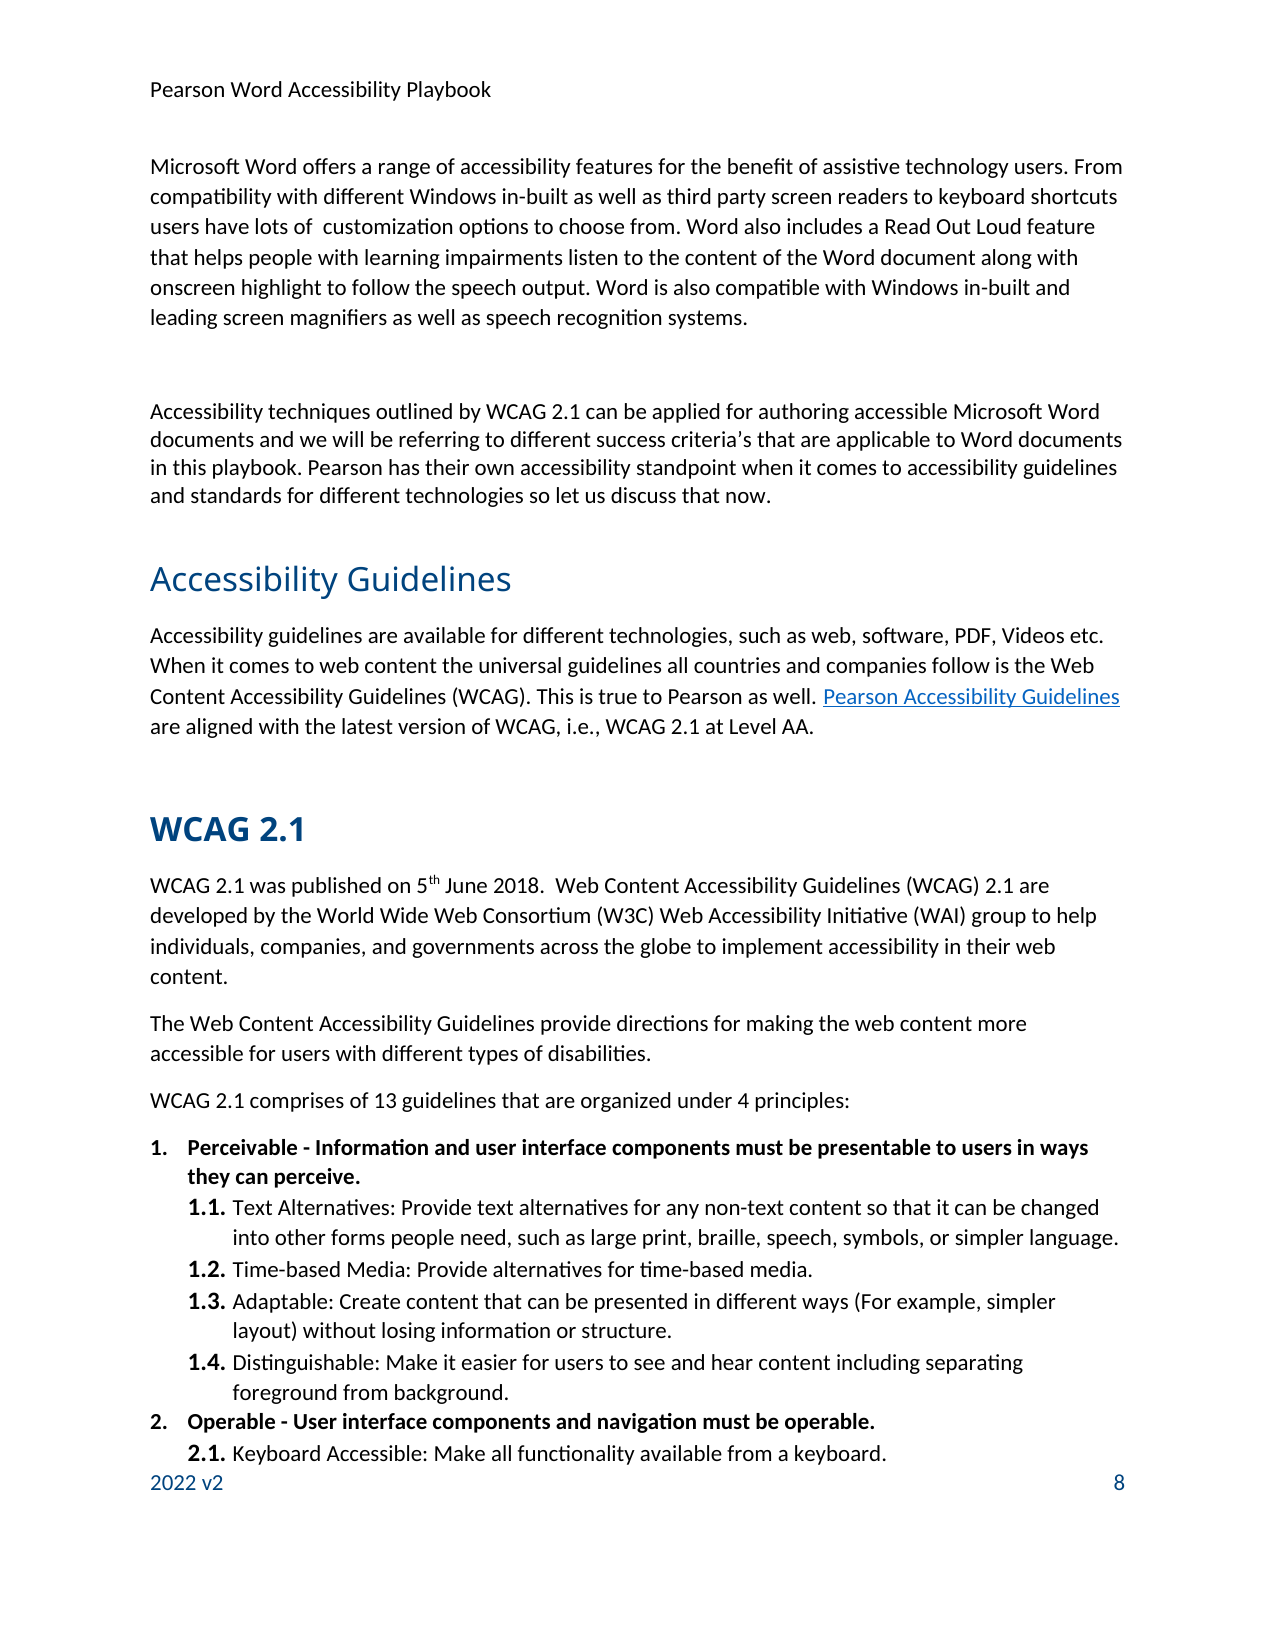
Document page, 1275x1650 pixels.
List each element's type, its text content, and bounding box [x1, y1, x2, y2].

list Time-based Media: Provide alternatives for time-based media. [187, 1253, 1125, 1283]
text WCAG 2.1 was published on 5th June 2018. Web Content Accessibility Guidelines (WCAG) 2.1 are developed by the World Wide Web Consortium (W3C) Web Accessibility Initiative (WAI) group to help individuals, companies, and governments across the globe to implement accessibility in their web content. [150, 871, 1125, 990]
list Operable - User interface components and navigation must be operable. [150, 1407, 1125, 1435]
list Adaptable: Create content that can be presented in different ways (For example, simpler layout) without losing information or structure. [187, 1285, 1125, 1345]
subtitle WCAG 2.1 [150, 806, 1125, 851]
subtitle Accessibility Guidelines [150, 556, 1125, 601]
list Perceivable - Information and user interface components must be presentable to users in ways they can perceive. [150, 1133, 1125, 1190]
text Accessibility guidelines are available for different technologies, such as web, software, PDF, Videos etc. When it comes to web content the universal guidelines all countries and companies follow is the Web Content Accessibility Guidelines (WCAG). This is true to Pearson as well. Pearson Accessibility Guidelines are aligned with the latest version of WCAG, i.e., WCAG 2.1 at Level AA. [150, 621, 1125, 740]
text The Web Content Accessibility Guidelines provide directions for making the web content more accessible for users with different types of disabilities. [150, 1009, 1125, 1067]
text Accessibility techniques outlined by WCAG 2.1 can be applied for authoring accessible Microsoft Word documents and we will be referring to different success criteria’s that are applicable to Word documents in this playbook. Pearson has their own accessibility standpoint when it comes to accessibility guidelines and standards for different technologies so let us discuss that now. [150, 397, 1125, 509]
text Microsoft Word offers a range of accessibility features for the benefit of assistive technology users. From compatibility with different Windows in-built as well as third party screen readers to keyboard shortcuts users have lots of customization options to choose from. Word also includes a Read Out Loud feature that helps people with learning impairments listen to the content of the Word document along with onscreen highlight to follow the speech output. Word is also compatible with Windows in-built and leading screen magnifiers as well as speech recognition systems. [150, 152, 1125, 331]
list Keyboard Accessible: Make all functionality available from a keyboard. [187, 1437, 1125, 1467]
text WCAG 2.1 comprises of 13 guidelines that are organized under 4 principles: [150, 1086, 1125, 1114]
list Distinguishable: Make it easier for users to see and hear content including separating foreground from background. [187, 1346, 1125, 1406]
list Text Alternatives: Provide text alternatives for any non-text content so that it can be changed into other forms people need, such as large print, braille, speech, symbols, or simpler language. [187, 1192, 1125, 1251]
